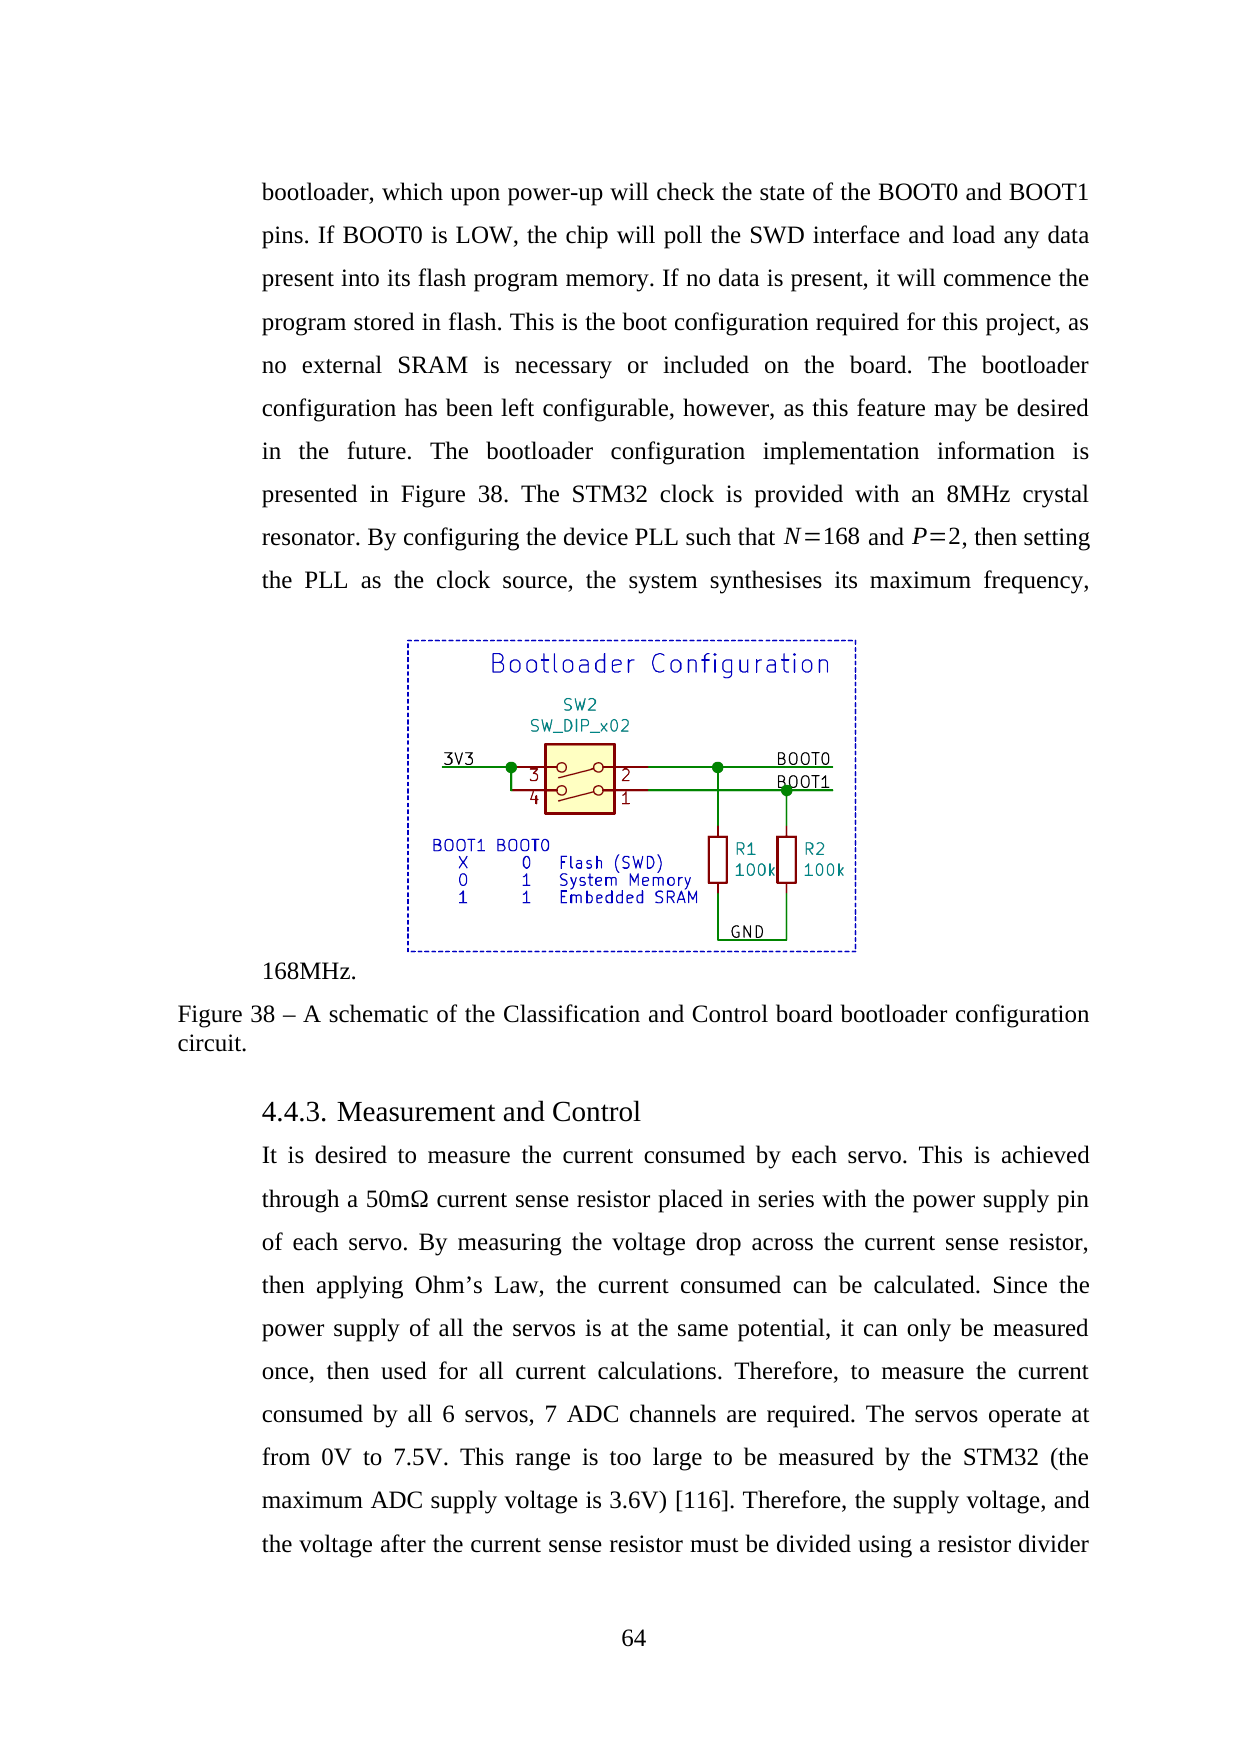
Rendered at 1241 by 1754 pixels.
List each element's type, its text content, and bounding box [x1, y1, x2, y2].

subtitle Measurement and Control [262, 1094, 1090, 1128]
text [262, 1141, 1090, 1557]
picture [403, 635, 861, 957]
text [262, 177, 1090, 985]
